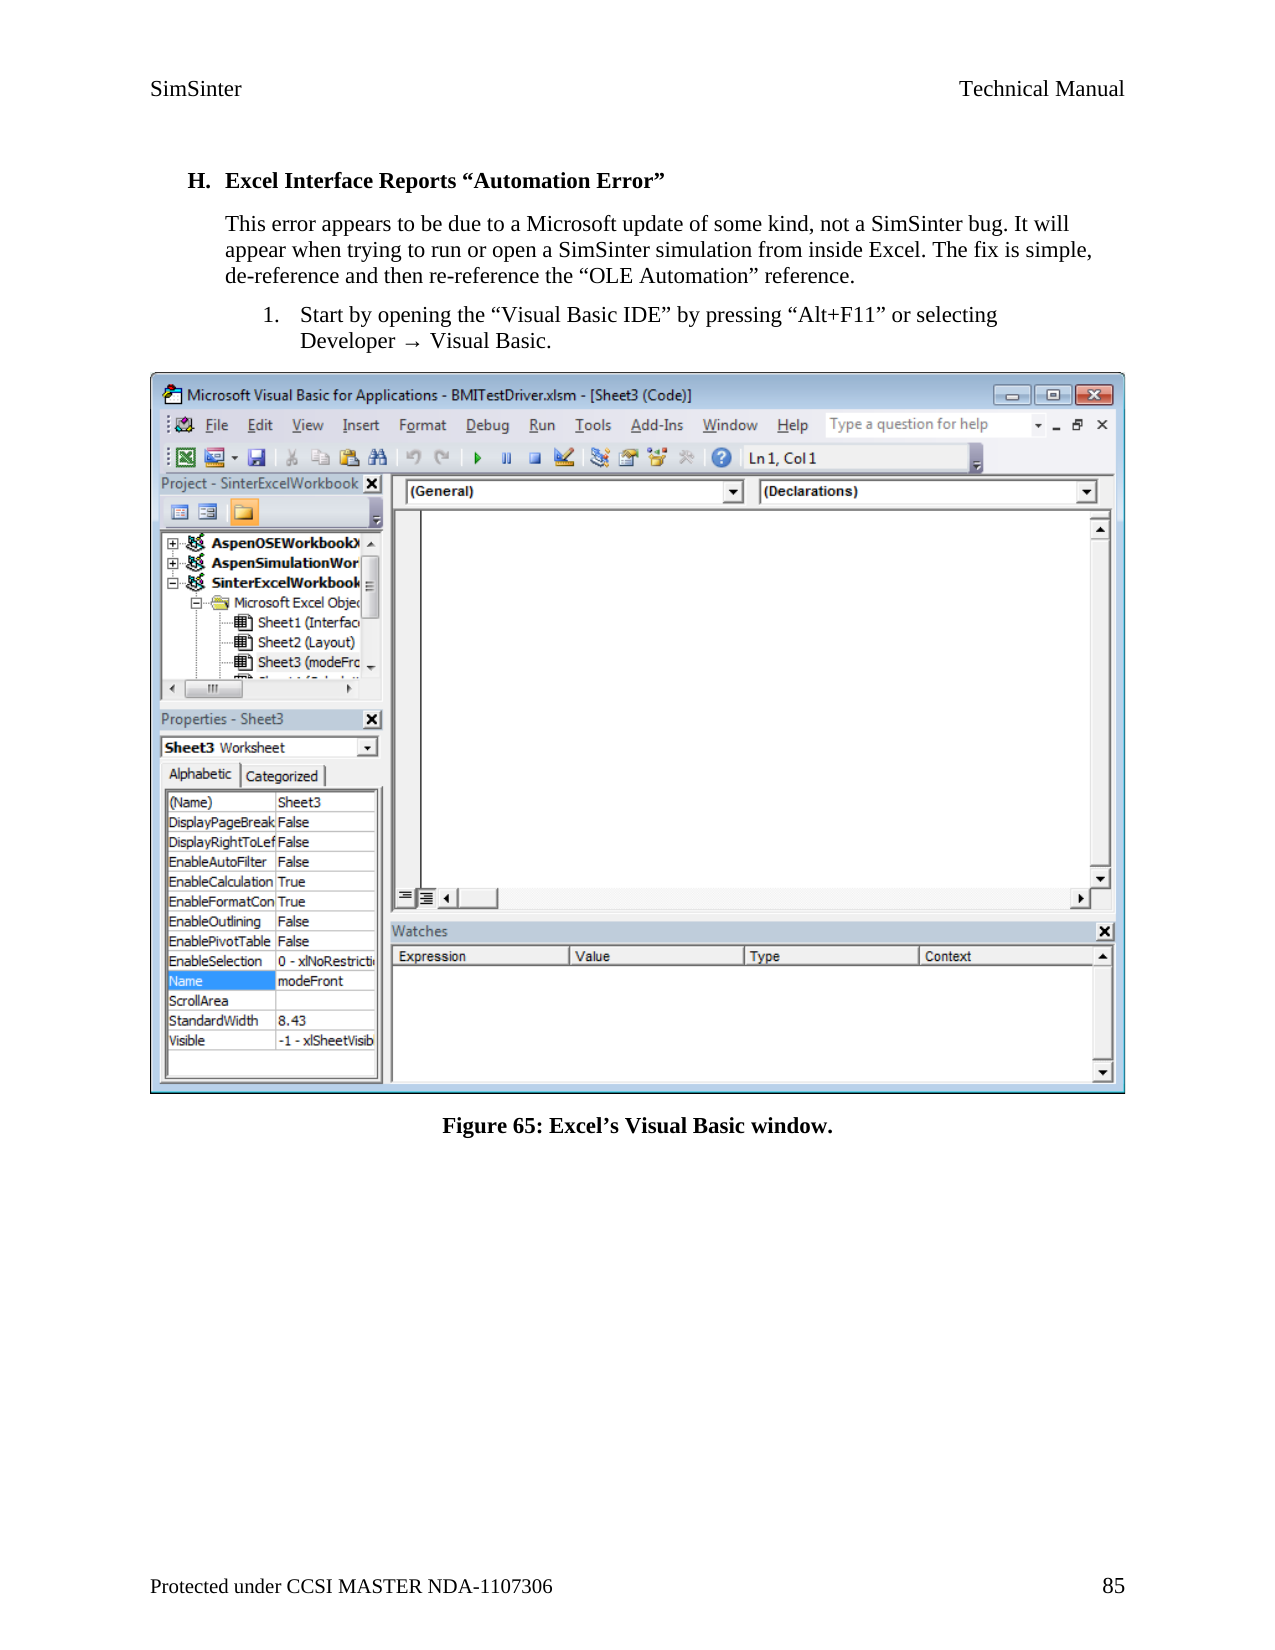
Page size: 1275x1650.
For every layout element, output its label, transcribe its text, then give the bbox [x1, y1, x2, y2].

list Excel Interface Reports “Automation Error” [187, 167, 1125, 193]
text This error appears to be due to a Microsoft update of some kind, not a SimSinter bug. It will appear when trying to run or open a SimSinter simulation from inside Excel. The fix is simple, de-reference and then re-reference the “OLE Automation” reference. [225, 210, 1125, 289]
text Figure 65: Excel’s Visual Basic window. [150, 1112, 1125, 1139]
picture [150, 372, 1125, 1094]
list Start by opening the “Visual Basic IDE” by pressing “Alt+F11” or selecting Developer → Visual Basic. [262, 301, 1125, 354]
